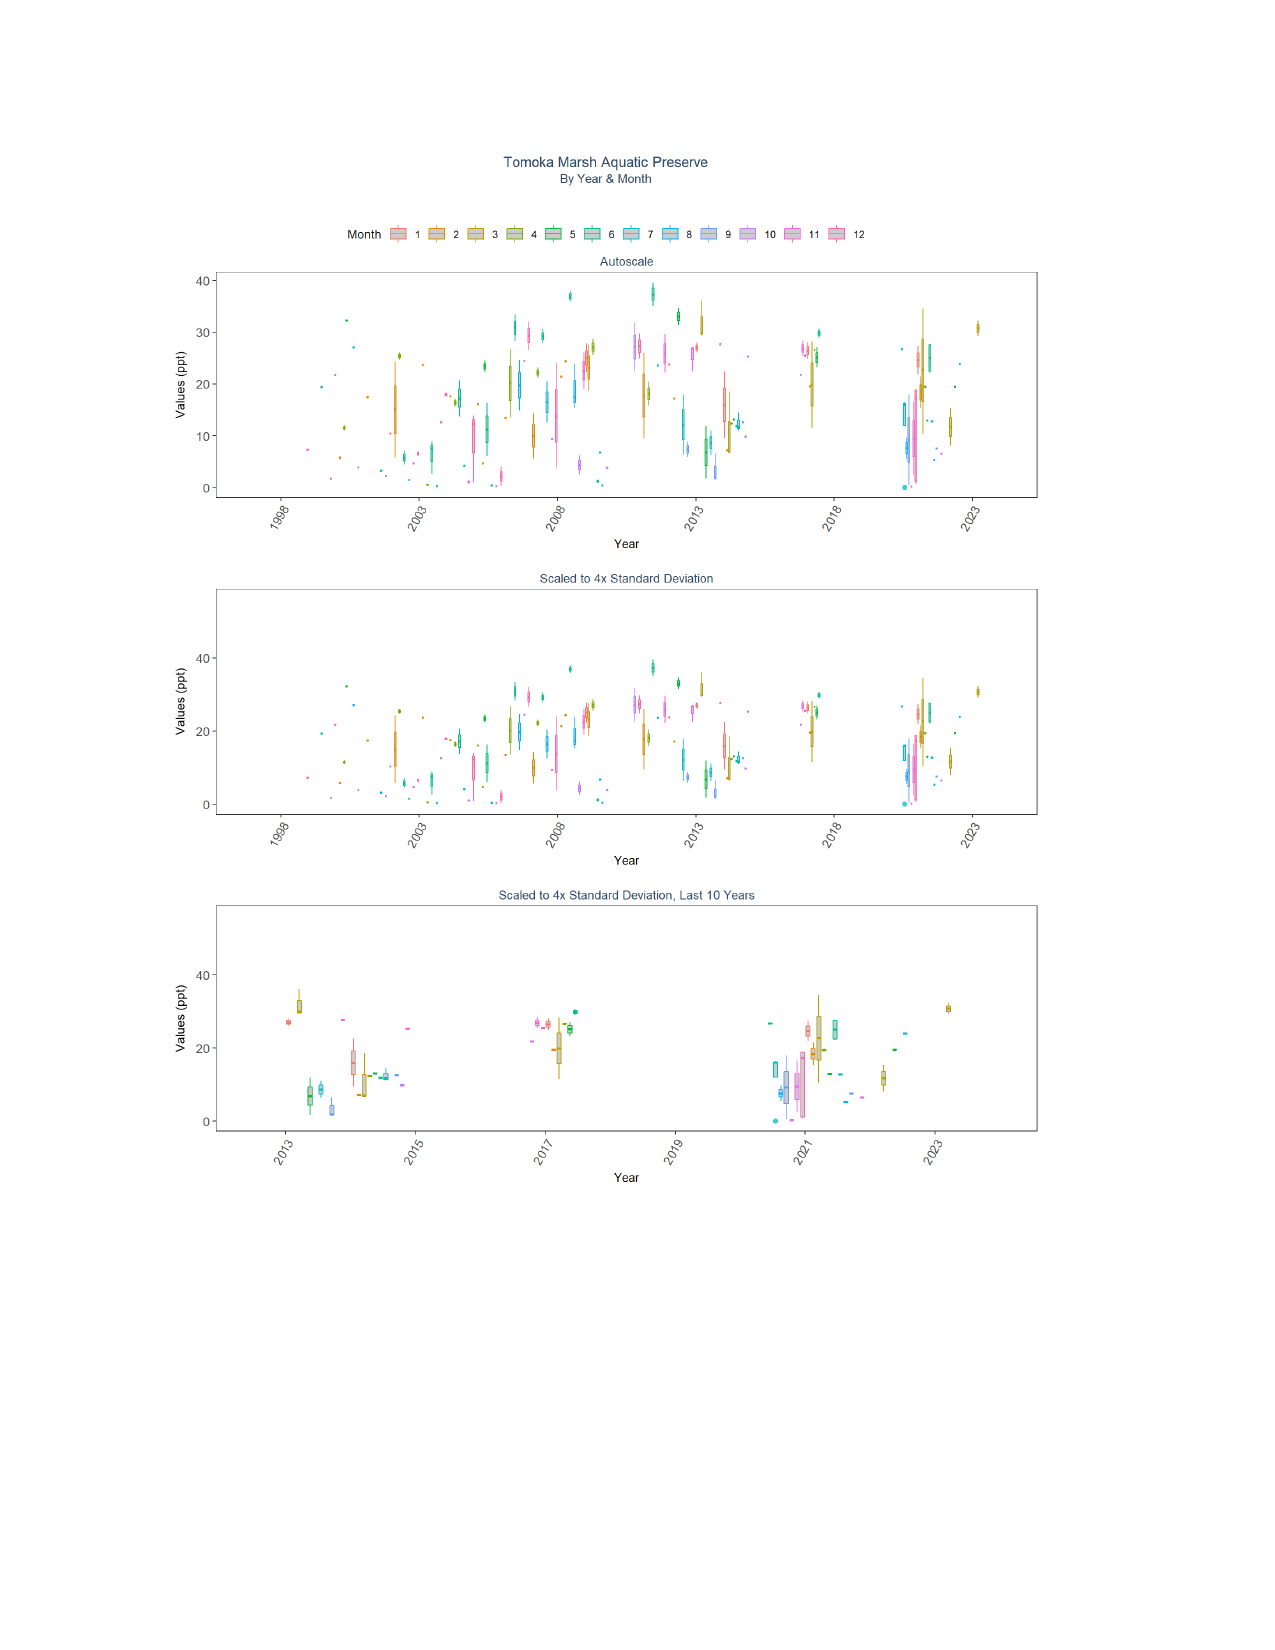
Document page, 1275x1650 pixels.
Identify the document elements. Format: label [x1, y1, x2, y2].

picture [168, 150, 1044, 1200]
